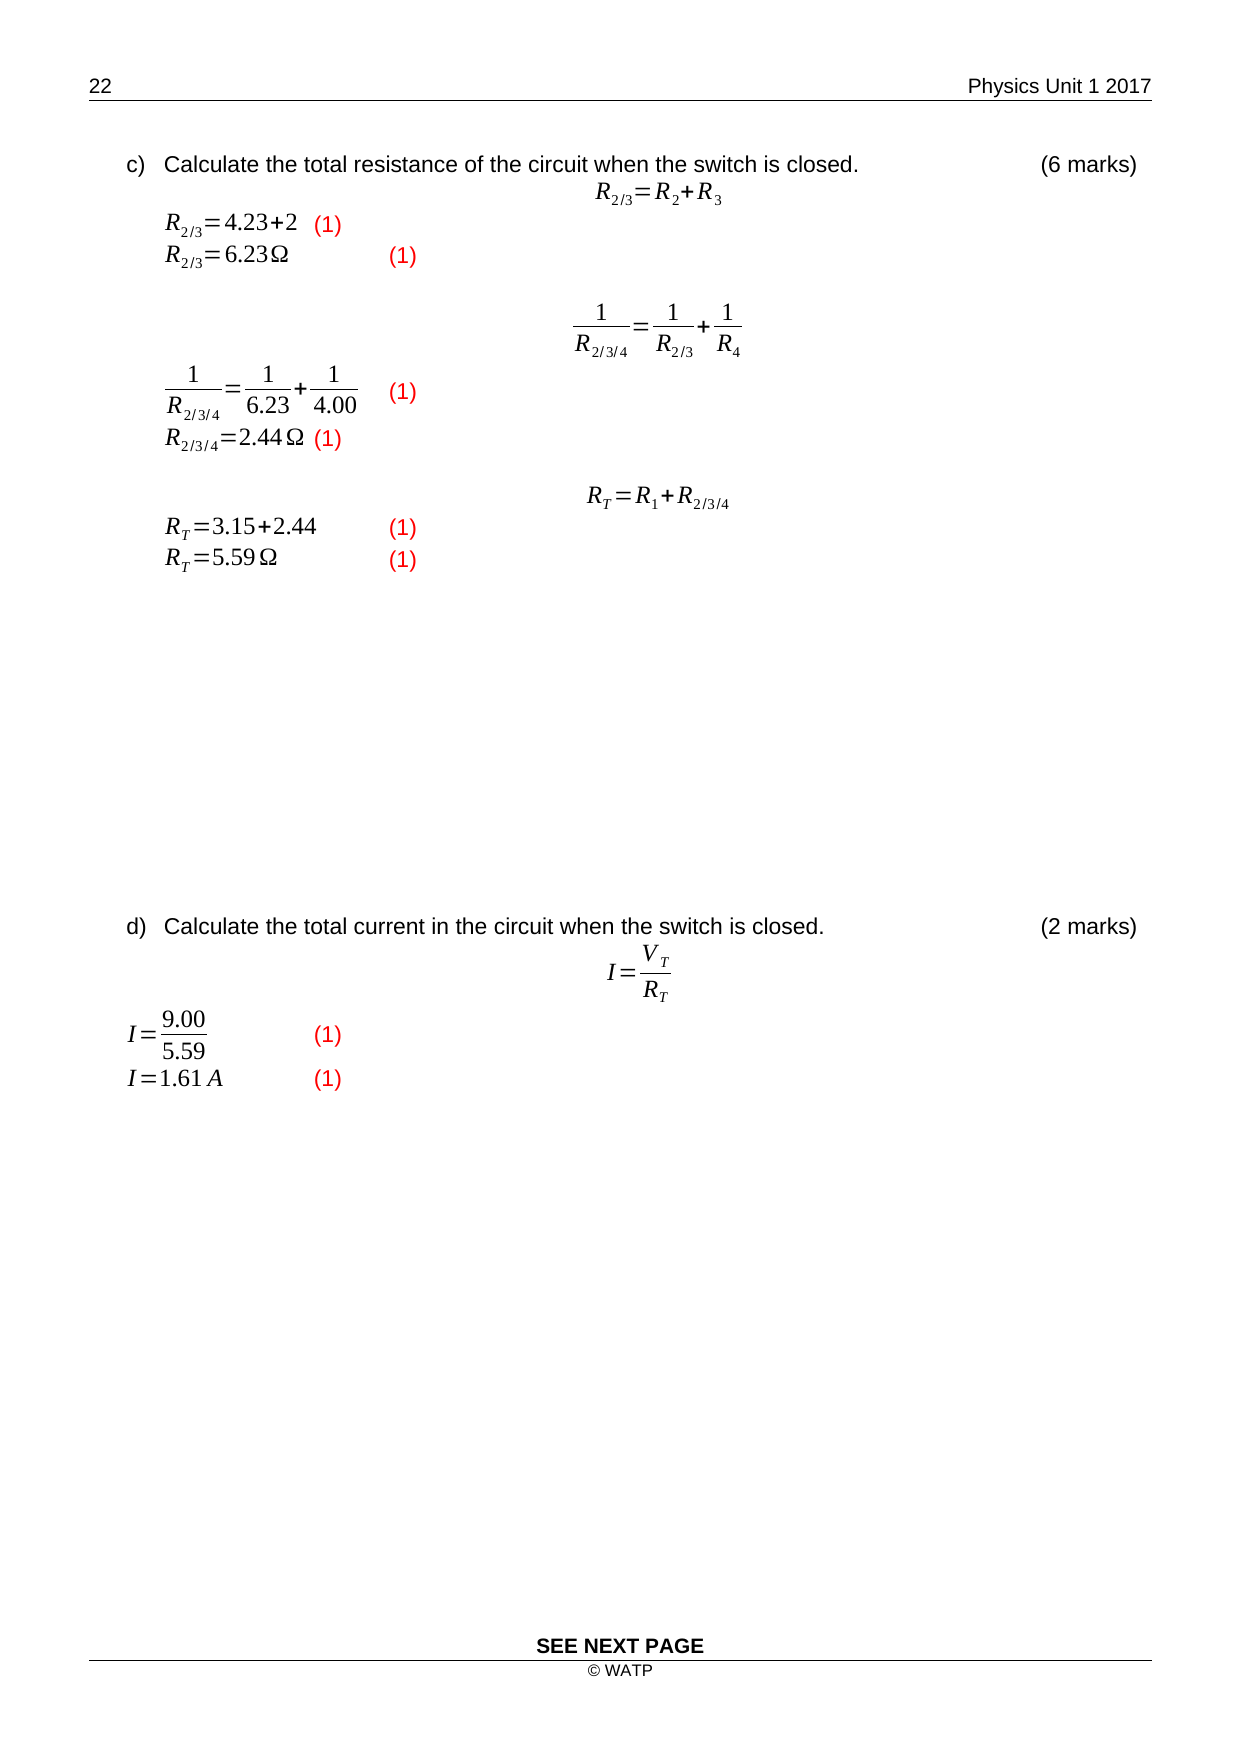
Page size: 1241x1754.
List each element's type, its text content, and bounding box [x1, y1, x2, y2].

list Calculate the total current in the circuit when the switch is closed. (2 marks) [126, 913, 1152, 940]
text (1) [164, 209, 1152, 240]
text (1) [164, 513, 1152, 544]
text (1) [164, 361, 1152, 423]
text (1) [164, 544, 1152, 575]
text (1) [164, 240, 1152, 272]
text (1) [164, 423, 1152, 455]
list Calculate the total resistance of the circuit when the switch is closed. (6 marks) [126, 151, 1152, 178]
text (1) [126, 1006, 1152, 1065]
text (1) [126, 1065, 1152, 1093]
